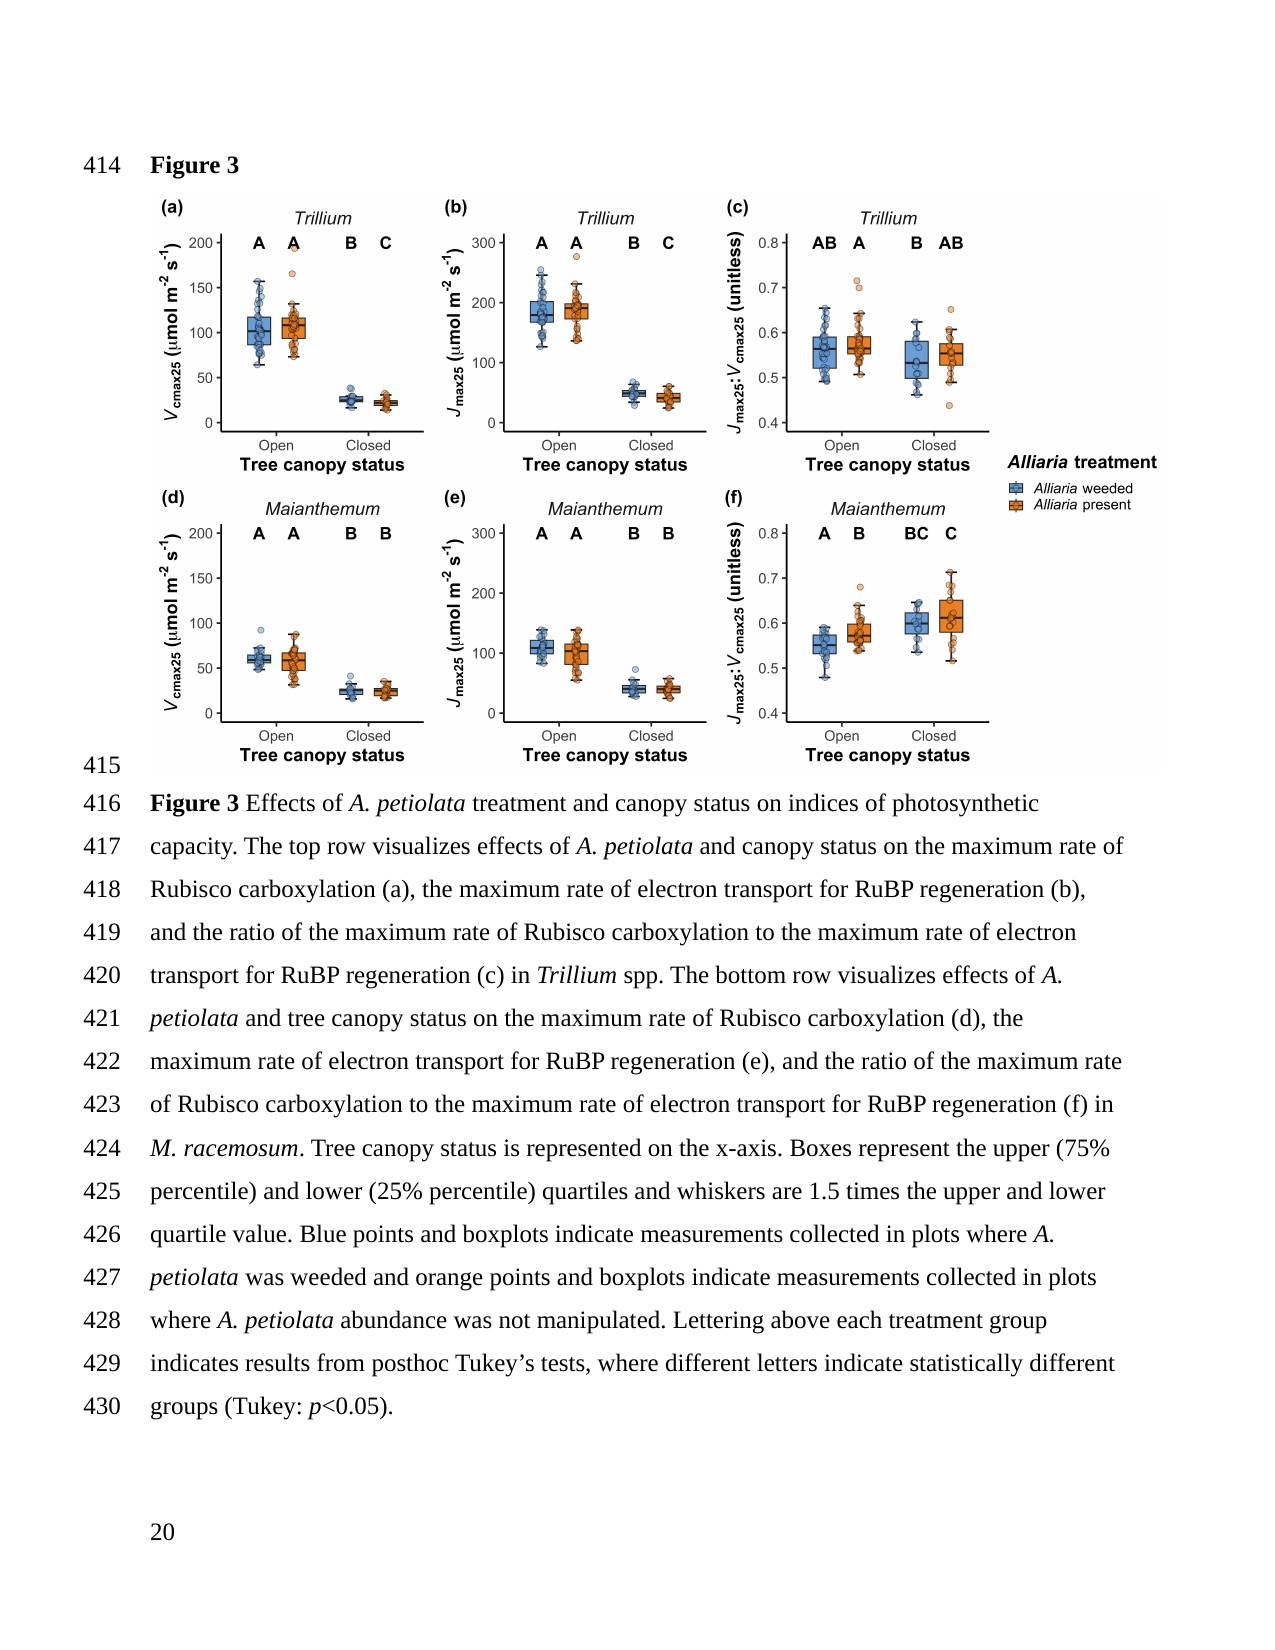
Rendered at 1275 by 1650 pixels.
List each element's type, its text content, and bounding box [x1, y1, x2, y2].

text Figure 3 Effects of A. petiolata treatment and canopy status on indices of photosynthetic capacity. The top row visualizes effects of A. petiolata and canopy status on the maximum rate of Rubisco carboxylation (a), the maximum rate of electron transport for RuBP regeneration (b), and the ratio of the maximum rate of Rubisco carboxylation to the maximum rate of electron transport for RuBP regeneration (c) in Trillium spp. The bottom row visualizes effects of A. petiolata and tree canopy status on the maximum rate of Rubisco carboxylation (d), the maximum rate of electron transport for RuBP regeneration (e), and the ratio of the maximum rate of Rubisco carboxylation to the maximum rate of electron transport for RuBP regeneration (f) in M. racemosum. Tree canopy status is represented on the x-axis. Boxes represent the upper (75% percentile) and lower (25% percentile) quartiles and whiskers are 1.5 times the upper and lower quartile value. Blue points and boxplots indicate measurements collected in plots where A. petiolata was weeded and orange points and boxplots indicate measurements collected in plots where A. petiolata abundance was not manipulated. Lettering above each treatment group indicates results from posthoc Tukey’s tests, where different letters indicate statistically different groups (Tukey: p<0.05). [150, 788, 1125, 1420]
text Figure 3 [150, 150, 1125, 179]
picture [150, 193, 1166, 774]
